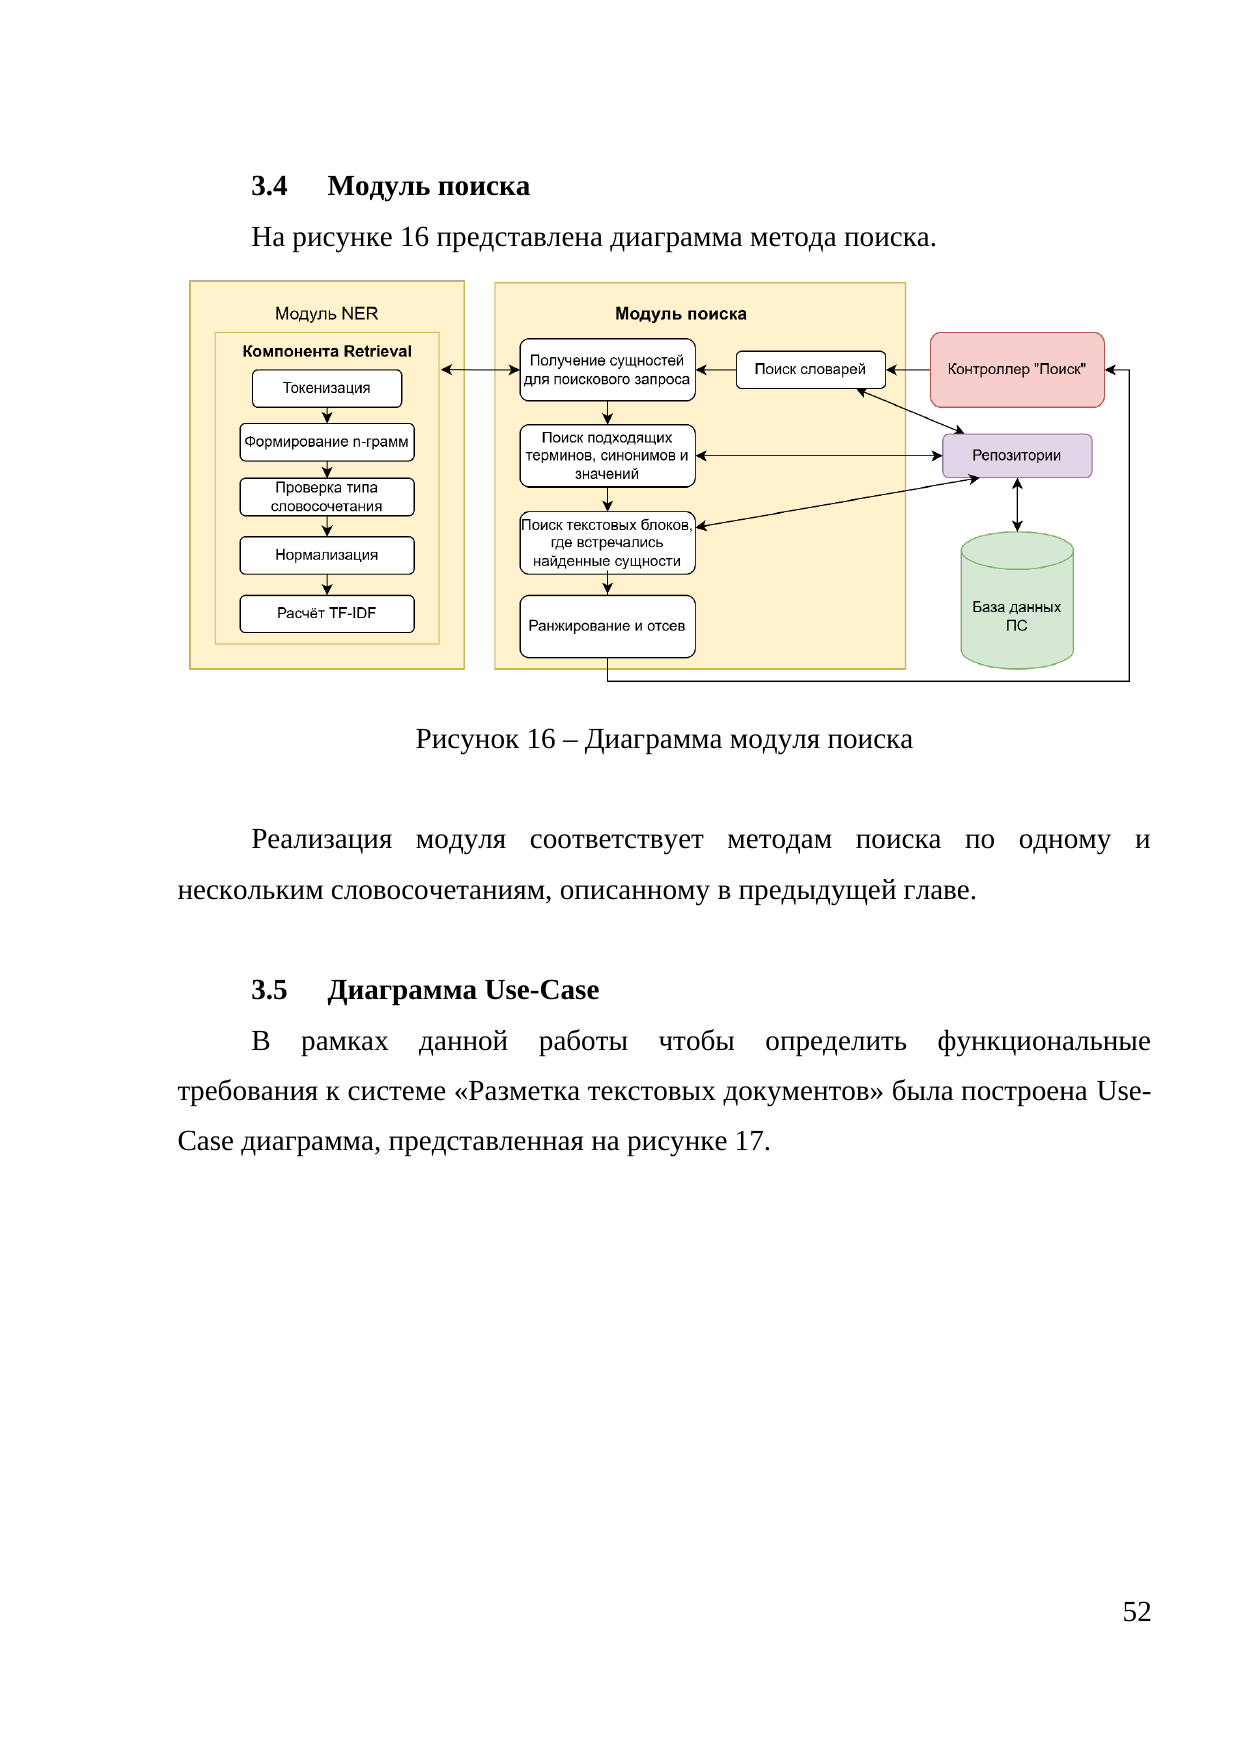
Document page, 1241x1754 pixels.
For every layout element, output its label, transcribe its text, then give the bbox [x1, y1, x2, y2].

picture [177, 269, 1152, 704]
text Рисунок 16 – Диаграмма модуля поиска [177, 704, 1152, 754]
text Реализация модуля соответствует методам поиска по одному и нескольким словосочетаниям, описанному в предыдущей главе. [177, 821, 1152, 905]
subtitle Модуль поиска [177, 168, 1152, 202]
text На рисунке 16 представлена диаграмма метода поиска. [177, 219, 1152, 252]
text В рамках данной работы чтобы определить функциональные требования к системе «Разметка текстовых документов» была построена Use-Case диаграмма, представленная на рисунке 17. [177, 1023, 1152, 1157]
subtitle Диаграмма Use-Case [177, 972, 1152, 1006]
